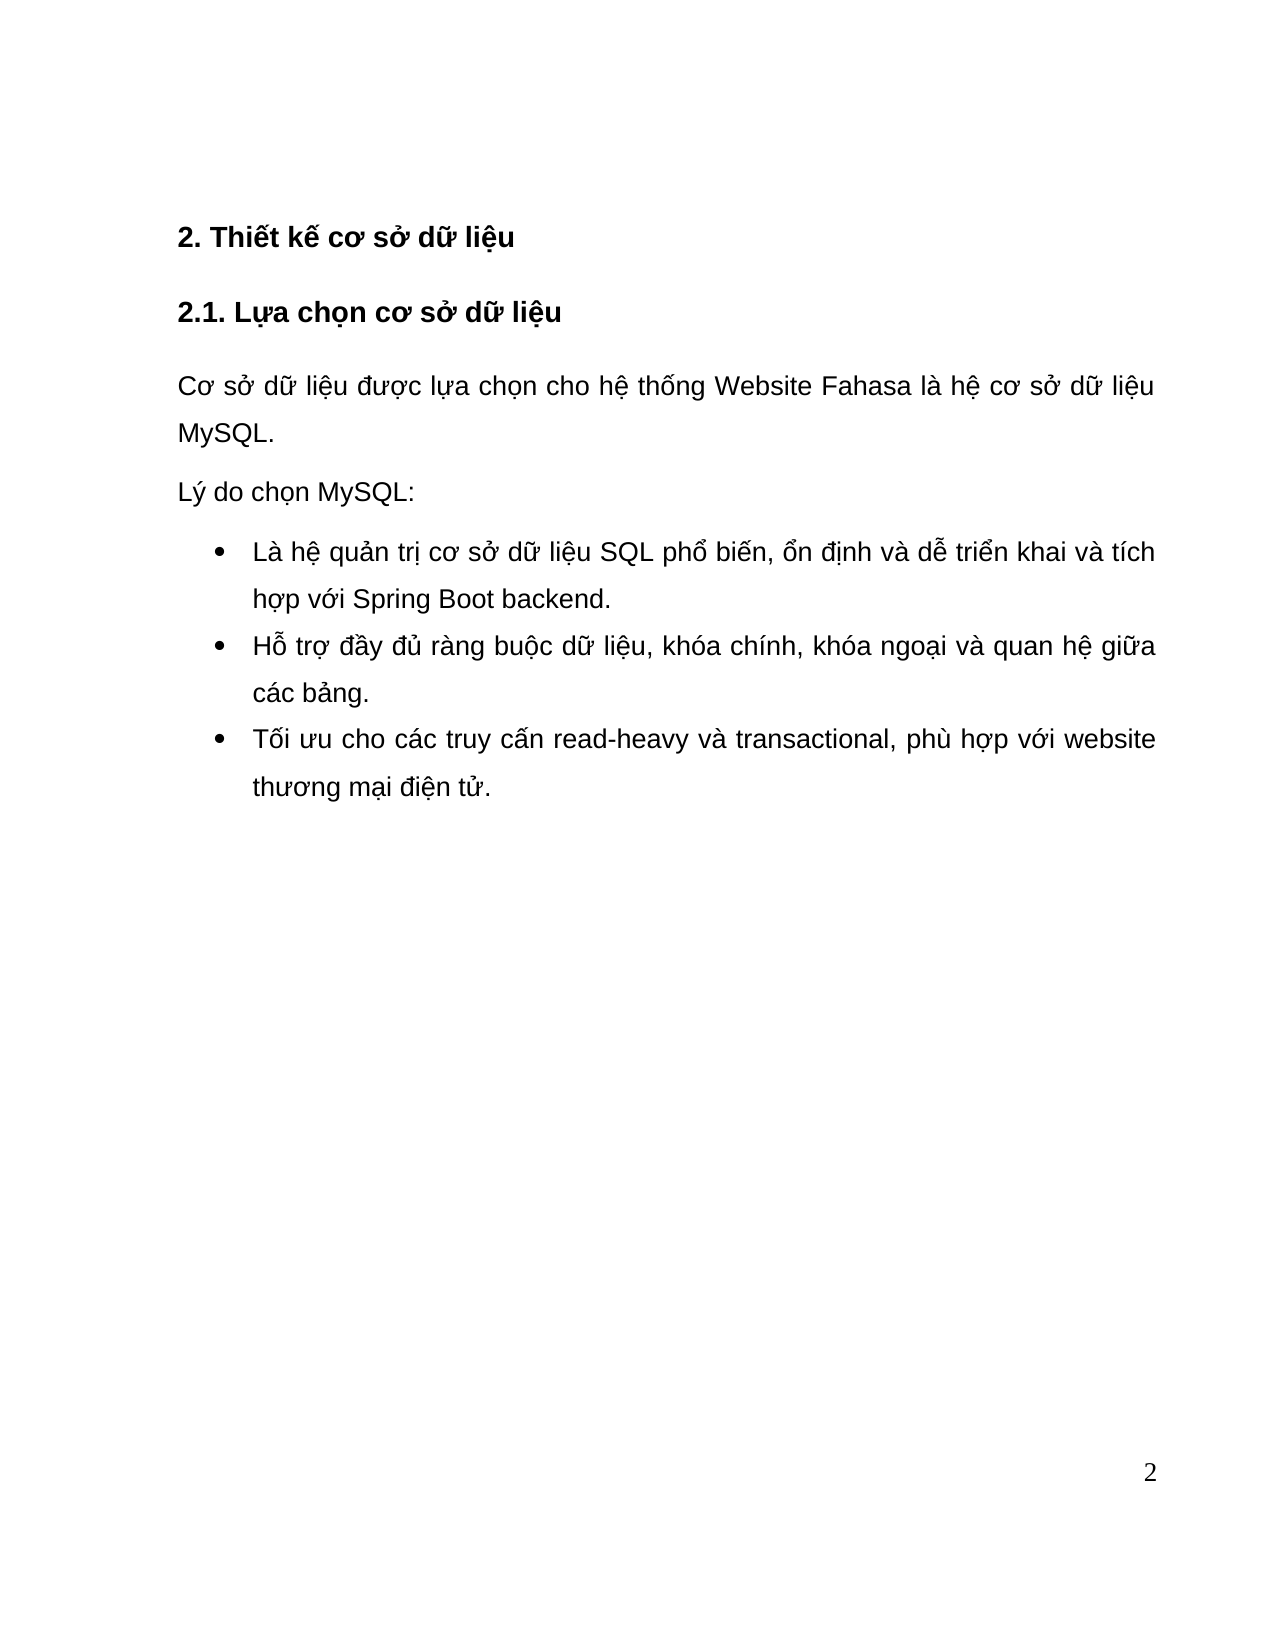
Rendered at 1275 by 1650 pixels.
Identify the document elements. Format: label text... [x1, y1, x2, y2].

list Là hệ quản trị cơ sở dữ liệu SQL phổ biến, ổn định và dễ triển khai và tích hợp với Spring Boot backend. [215, 536, 1157, 614]
text Lý do chọn MySQL: [177, 476, 1157, 508]
list Hỗ trợ đầy đủ ràng buộc dữ liệu, khóa chính, khóa ngoại và quan hệ giữa các bảng. [215, 630, 1157, 708]
subtitle 2.1. Lựa chọn cơ sở dữ liệu [177, 295, 1157, 328]
text Cơ sở dữ liệu được lựa chọn cho hệ thống Website Fahasa là hệ cơ sở dữ liệu MySQL. [177, 370, 1157, 448]
list Tối ưu cho các truy cấn read-heavy và transactional, phù hợp với website thương mại điện tử. [215, 723, 1157, 802]
subtitle 2. Thiết kế cơ sở dữ liệu [177, 219, 1157, 253]
